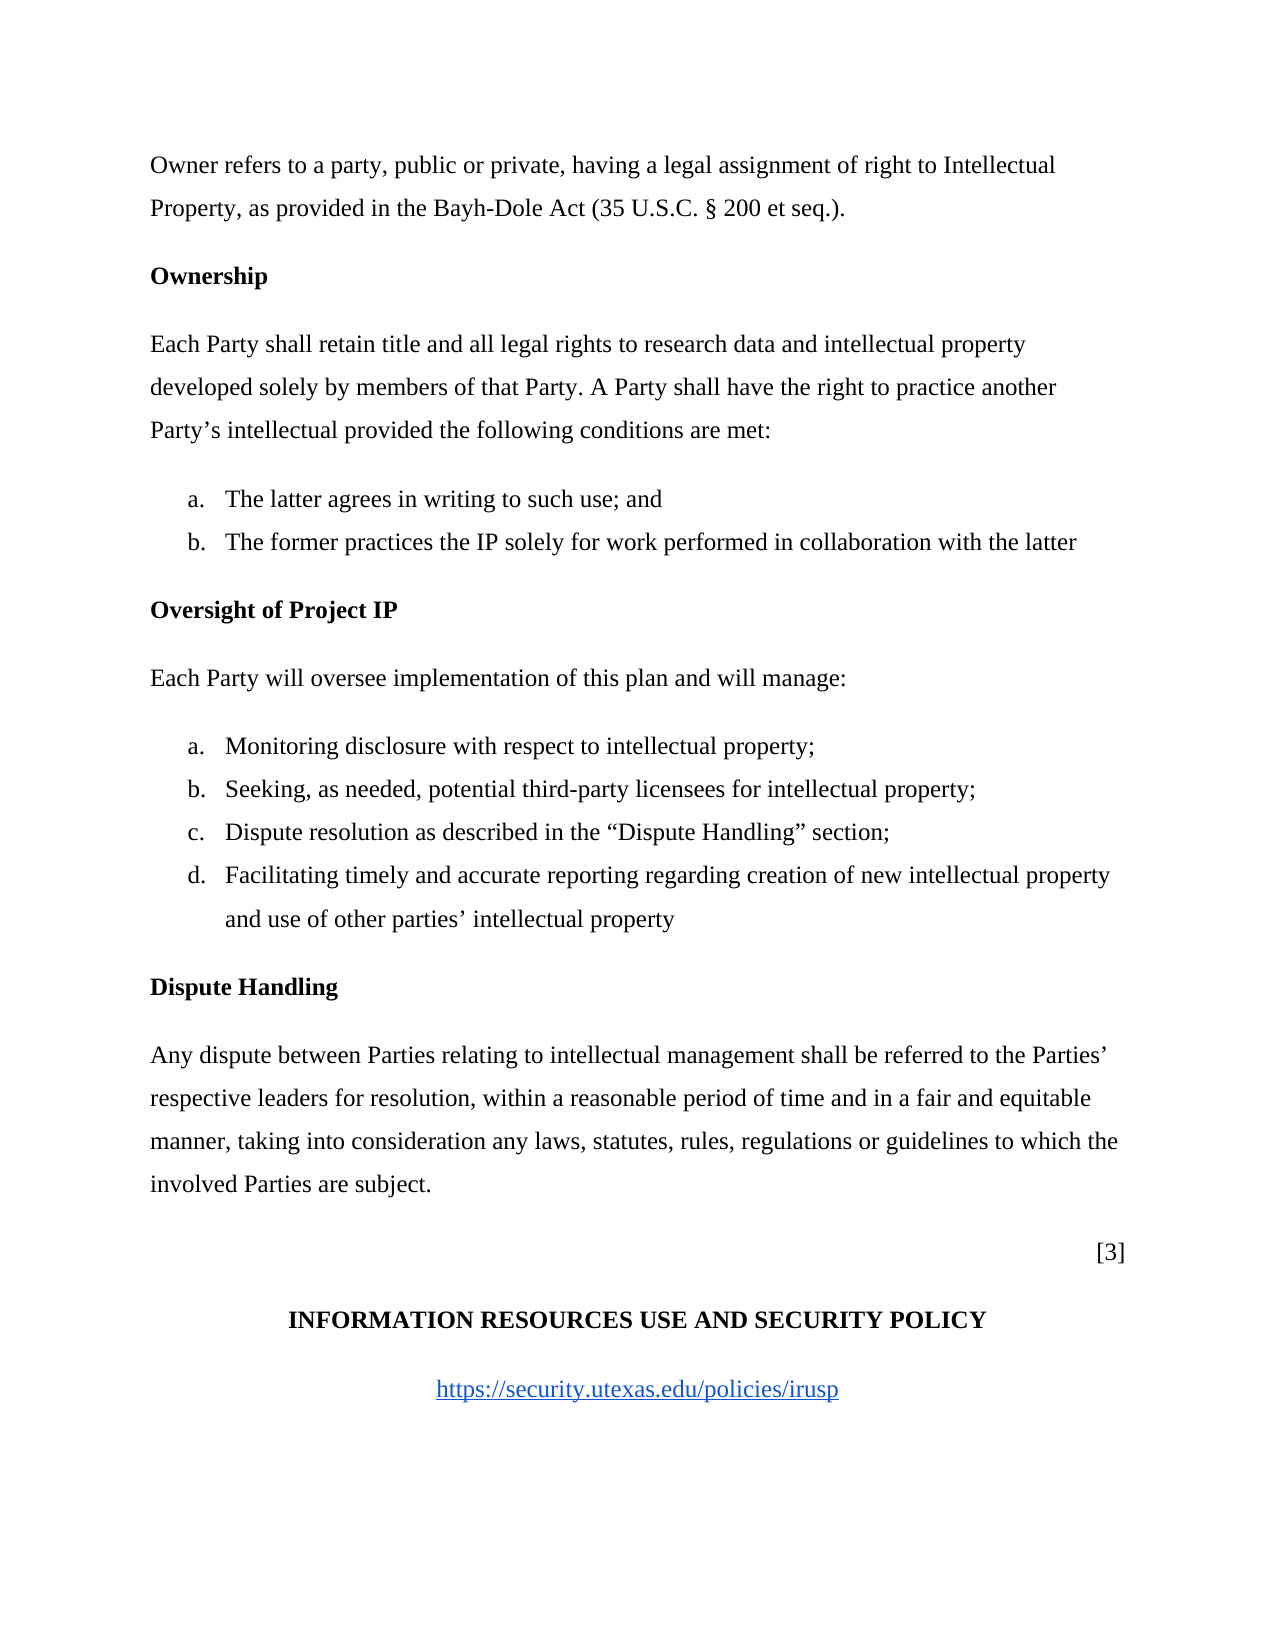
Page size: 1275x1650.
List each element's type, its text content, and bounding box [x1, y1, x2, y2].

text Each Party shall retain title and all legal rights to research data and intellectual property developed solely by members of that Party. A Party shall have the right to practice another Party’s intellectual provided the following conditions are met: [150, 329, 1125, 444]
text Any dispute between Parties relating to intellectual management shall be referred to the Parties’ respective leaders for resolution, within a reasonable period of time and in a fair and equitable manner, taking into consideration any laws, statutes, rules, regulations or guidelines to which the involved Parties are subject. [150, 1040, 1125, 1198]
text INFORMATION RESOURCES USE AND SECURITY POLICY [150, 1306, 1125, 1334]
list Dispute resolution as described in the “Dispute Handling” section; [187, 817, 1125, 846]
list Seeking, as needed, potential third-party licensees for intellectual property; [187, 774, 1125, 803]
list Monitoring disclosure with respect to intellectual property; [187, 731, 1125, 760]
text [3] [150, 1237, 1125, 1266]
list The latter agrees in writing to such use; and [187, 484, 1125, 512]
text Ownership [150, 261, 1125, 290]
text Each Party will oversee implementation of this plan and will manage: [150, 663, 1125, 692]
list The former practices the IP solely for work performed in collaboration with the latter [187, 527, 1125, 556]
text Owner refers to a party, public or private, having a legal assignment of right to Intellectual Property, as provided in the Bayh-Dole Act (35 U.S.C. § 200 et seq.). [150, 150, 1125, 222]
text Dispute Handling [150, 972, 1125, 1001]
text https://security.utexas.edu/policies/irusp [150, 1374, 1125, 1402]
text Oversight of Project IP [150, 595, 1125, 624]
list Facilitating timely and accurate reporting regarding creation of new intellectual property and use of other parties’ intellectual property [187, 861, 1125, 932]
